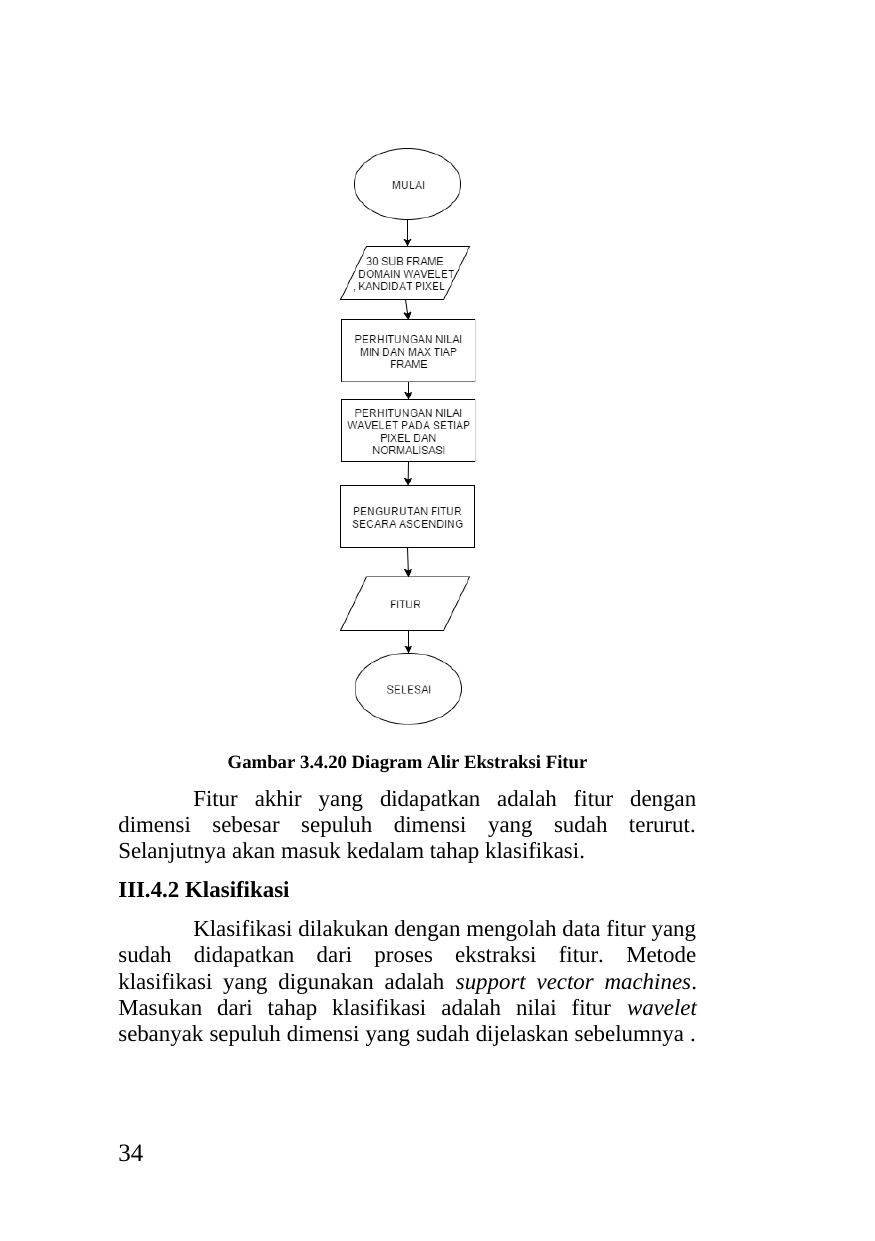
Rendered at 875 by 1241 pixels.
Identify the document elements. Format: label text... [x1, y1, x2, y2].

text Fitur akhir yang didapatkan adalah fitur dengan dimensi sebesar sepuluh dimensi yang sudah terurut. Selanjutnya akan masuk kedalam tahap klasifikasi. [118, 784, 697, 864]
subtitle Klasifikasi [118, 876, 697, 902]
